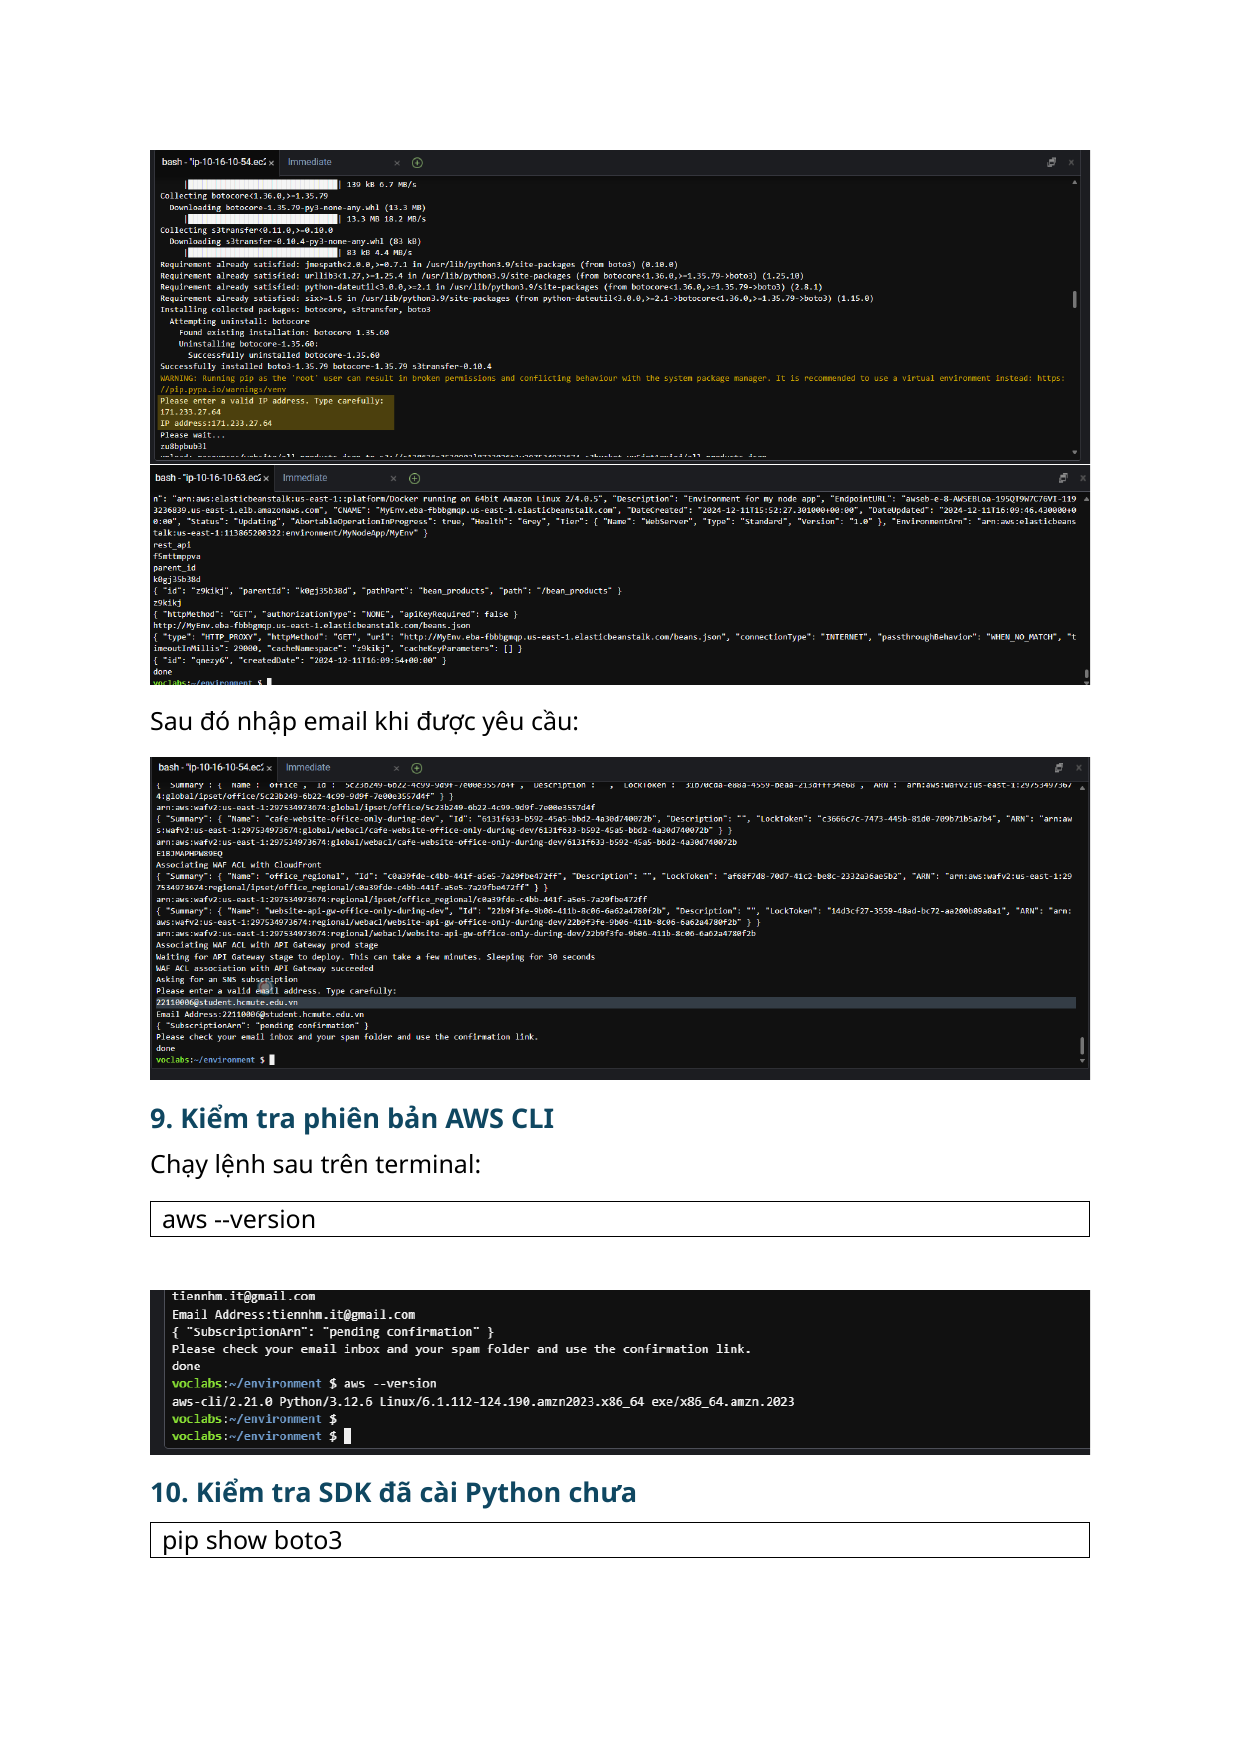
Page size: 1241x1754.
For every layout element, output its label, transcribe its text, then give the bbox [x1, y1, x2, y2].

text Chạy lệnh sau trên terminal: [150, 1147, 1090, 1181]
subtitle 10. Kiểm tra SDK đã cài Python chưa [150, 1474, 1090, 1511]
picture [150, 150, 1091, 464]
picture [150, 465, 1091, 685]
picture [150, 757, 1091, 1080]
table_header pip show boto3 [151, 1523, 1089, 1557]
picture [150, 1290, 1091, 1455]
text Sau đó nhập email khi được yêu cầu: [150, 703, 1090, 738]
subtitle 9. Kiểm tra phiên bản AWS CLI [150, 1099, 1090, 1136]
table_header aws --version [151, 1202, 1089, 1236]
